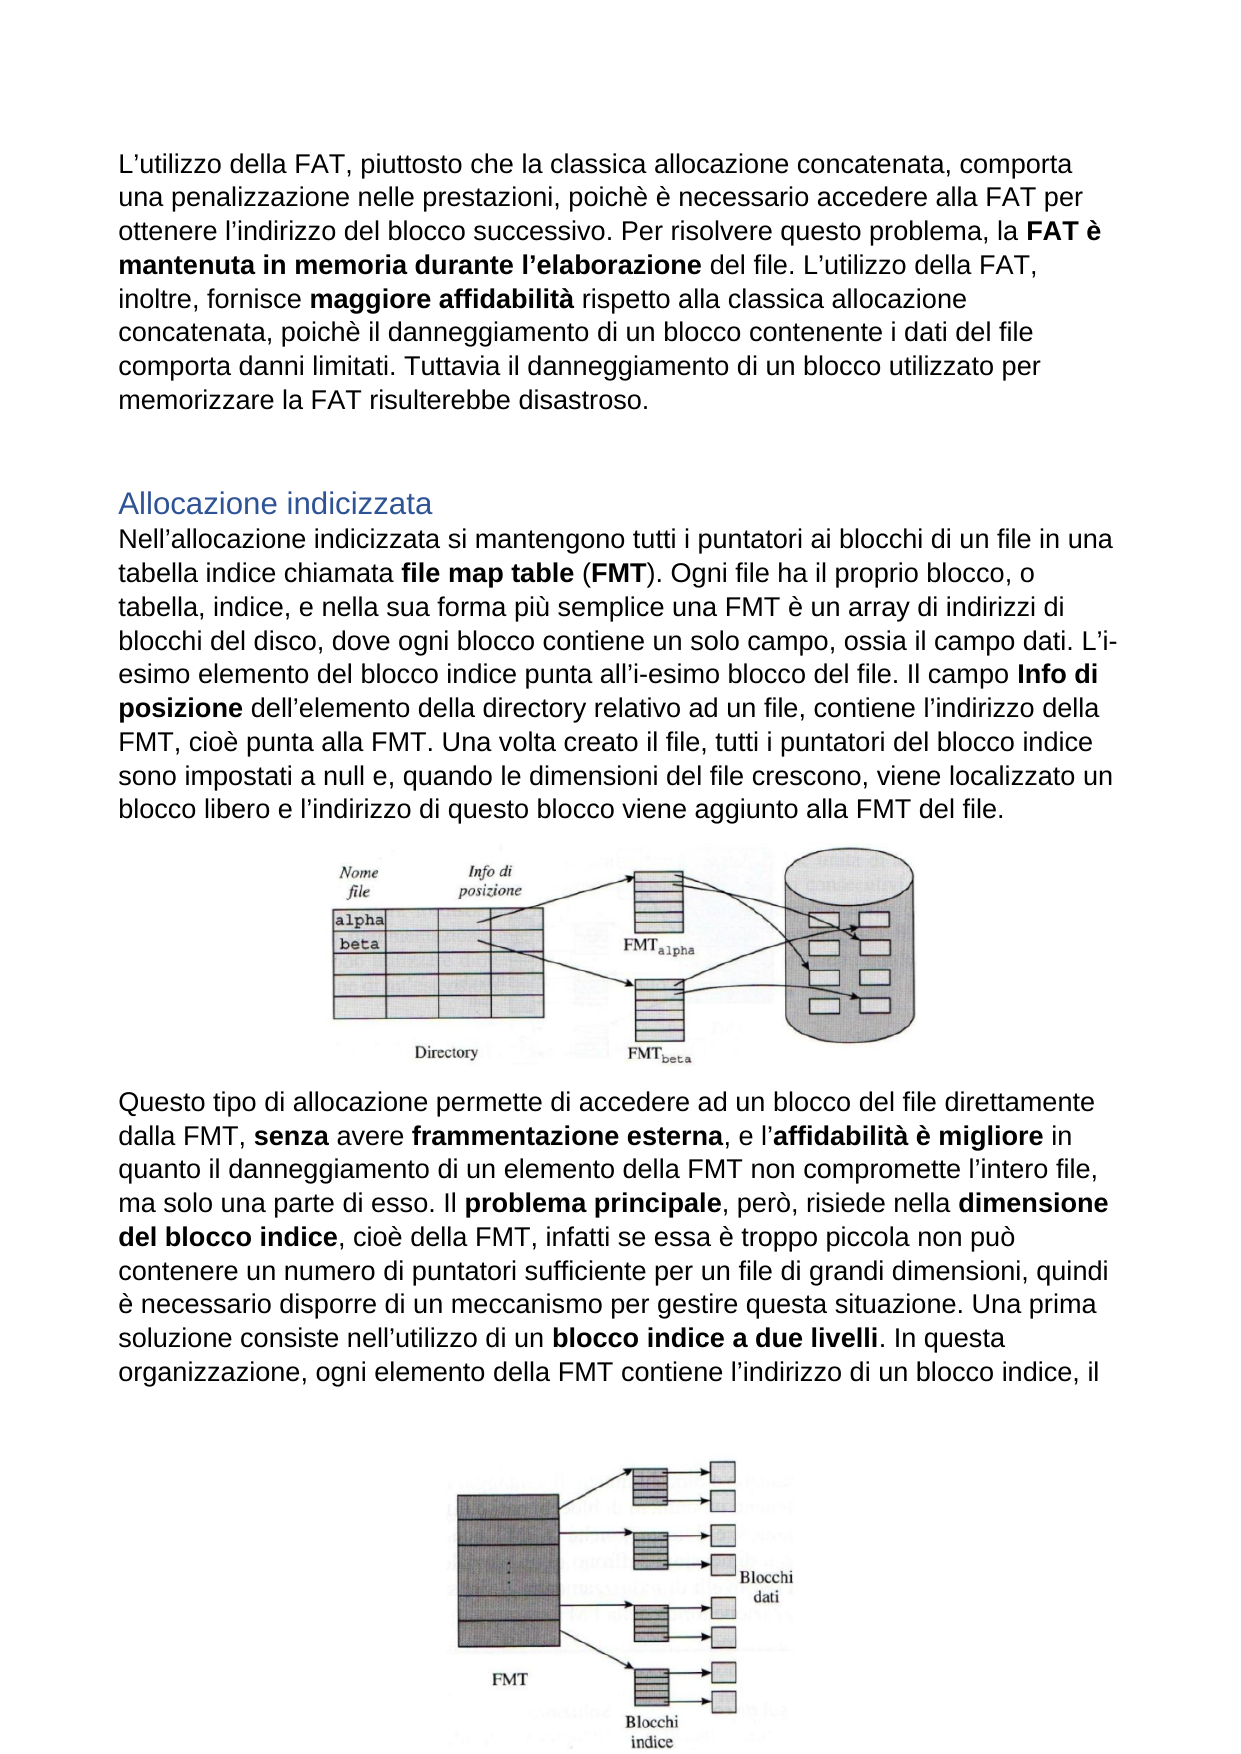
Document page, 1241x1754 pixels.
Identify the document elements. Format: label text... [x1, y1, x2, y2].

picture [323, 843, 917, 1067]
text L’utilizzo della FAT, piuttosto che la classica allocazione concatenata, comporta una penalizzazione nelle prestazioni, poichè è necessario accedere alla FAT per ottenere l’indirizzo del blocco successivo. Per risolvere questo problema, la FAT è mantenuta in memoria durante l’elaborazione del file. L’utilizzo della FAT, inoltre, fornisce maggiore affidabilità rispetto alla classica allocazione concatenata, poichè il danneggiamento di un blocco contenente i dati del file comporta danni limitati. Tuttavia il danneggiamento di un blocco utilizzato per memorizzare la FAT risulterebbe disastroso. [118, 148, 1122, 415]
text Nell’allocazione indicizzata si mantengono tutti i puntatori ai blocchi di un file in una tabella indice chiamata file map table (FMT). Ogni file ha il proprio blocco, o tabella, indice, e nella sua forma più semplice una FMT è un array di indirizzi di blocchi del disco, dove ogni blocco contiene un solo campo, ossia il campo dati. L’i-esimo elemento del blocco indice punta all’i-esimo blocco del file. Il campo Info di posizione dell’elemento della directory relativo ad un file, contiene l’indirizzo della FMT, cioè punta alla FMT. Una volta creato il file, tutti i puntatori del blocco indice sono impostati a null e, quando le dimensioni del file crescono, viene localizzato un blocco libero e l’indirizzo di questo blocco viene aggiunto alla FMT del file. [118, 523, 1122, 825]
subtitle Allocazione indicizzata [118, 485, 1122, 521]
picture [446, 1452, 794, 1750]
